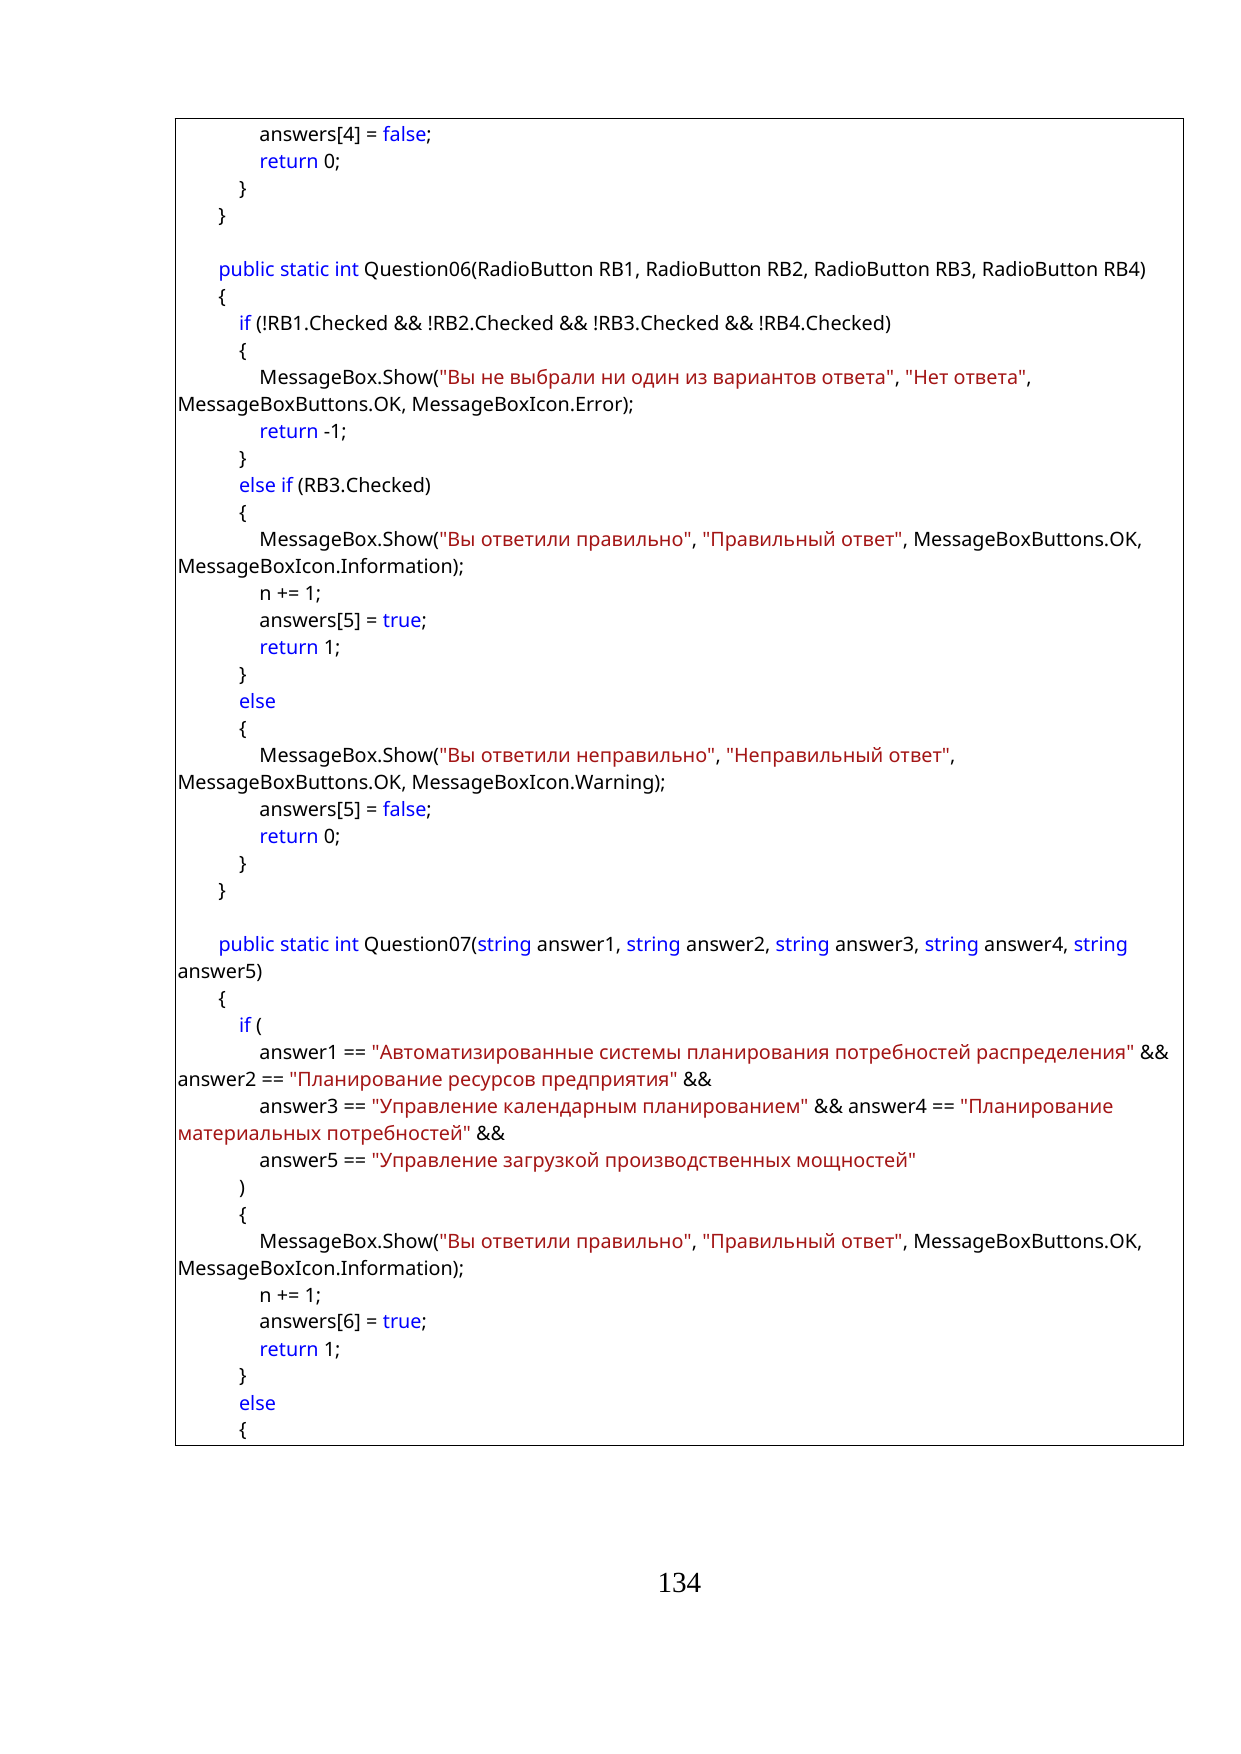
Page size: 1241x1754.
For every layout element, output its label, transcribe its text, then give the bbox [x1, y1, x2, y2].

text return 1; [177, 1335, 1181, 1362]
text MessageBox.Show("Вы не выбрали ни один из вариантов ответа", "Нет ответа", MessageBoxButtons.OK, MessageBoxIcon.Error); [177, 363, 1181, 417]
text } [177, 444, 1181, 471]
text return 0; [177, 822, 1181, 849]
text else [177, 1389, 1181, 1413]
text n += 1; [177, 1281, 1181, 1308]
text answer3 == "Управление календарным планированием" && answer4 == "Планирование материальных потребностей" && [177, 1092, 1181, 1146]
text } [177, 202, 1181, 229]
text if ( [177, 1011, 1181, 1038]
text } [177, 849, 1181, 876]
text { [177, 984, 1181, 1011]
text { [176, 1413, 1183, 1445]
text { [177, 1200, 1181, 1227]
text MessageBox.Show("Вы ответили неправильно", "Неправильный ответ", MessageBoxButtons.OK, MessageBoxIcon.Warning); [177, 741, 1181, 795]
text else [177, 687, 1181, 714]
text answer1 == "Автоматизированные системы планирования потребностей распределения" && answer2 == "Планирование ресурсов предприятия" && [177, 1038, 1181, 1092]
text n += 1; [177, 579, 1181, 606]
text else if (RB3.Checked) [177, 471, 1181, 498]
text answers[4] = false; [176, 119, 1183, 148]
text return 1; [177, 633, 1181, 660]
text return -1; [177, 417, 1181, 444]
text answers[5] = true; [177, 606, 1181, 633]
text MessageBox.Show("Вы ответили правильно", "Правильный ответ", MessageBoxButtons.OK, MessageBoxIcon.Information); [177, 525, 1181, 579]
text answers[5] = false; [177, 795, 1181, 822]
text { [177, 283, 1181, 309]
text { [177, 714, 1181, 741]
text return 0; [177, 148, 1181, 175]
text } [177, 1362, 1181, 1389]
text public static int Question06(RadioButton RB1, RadioButton RB2, RadioButton RB3, RadioButton RB4) [177, 256, 1181, 283]
text } [177, 876, 1181, 903]
text ) [177, 1173, 1181, 1200]
text if (!RB1.Checked && !RB2.Checked && !RB3.Checked && !RB4.Checked) [177, 309, 1181, 337]
text { [177, 498, 1181, 525]
text } [177, 175, 1181, 202]
text { [177, 337, 1181, 363]
text MessageBox.Show("Вы ответили правильно", "Правильный ответ", MessageBoxButtons.OK, MessageBoxIcon.Information); [177, 1227, 1181, 1281]
text answers[6] = true; [177, 1308, 1181, 1335]
text public static int Question07(string answer1, string answer2, string answer3, string answer4, string answer5) [177, 930, 1181, 984]
text } [177, 660, 1181, 687]
text answer5 == "Управление загрузкой производственных мощностей" [177, 1146, 1181, 1173]
